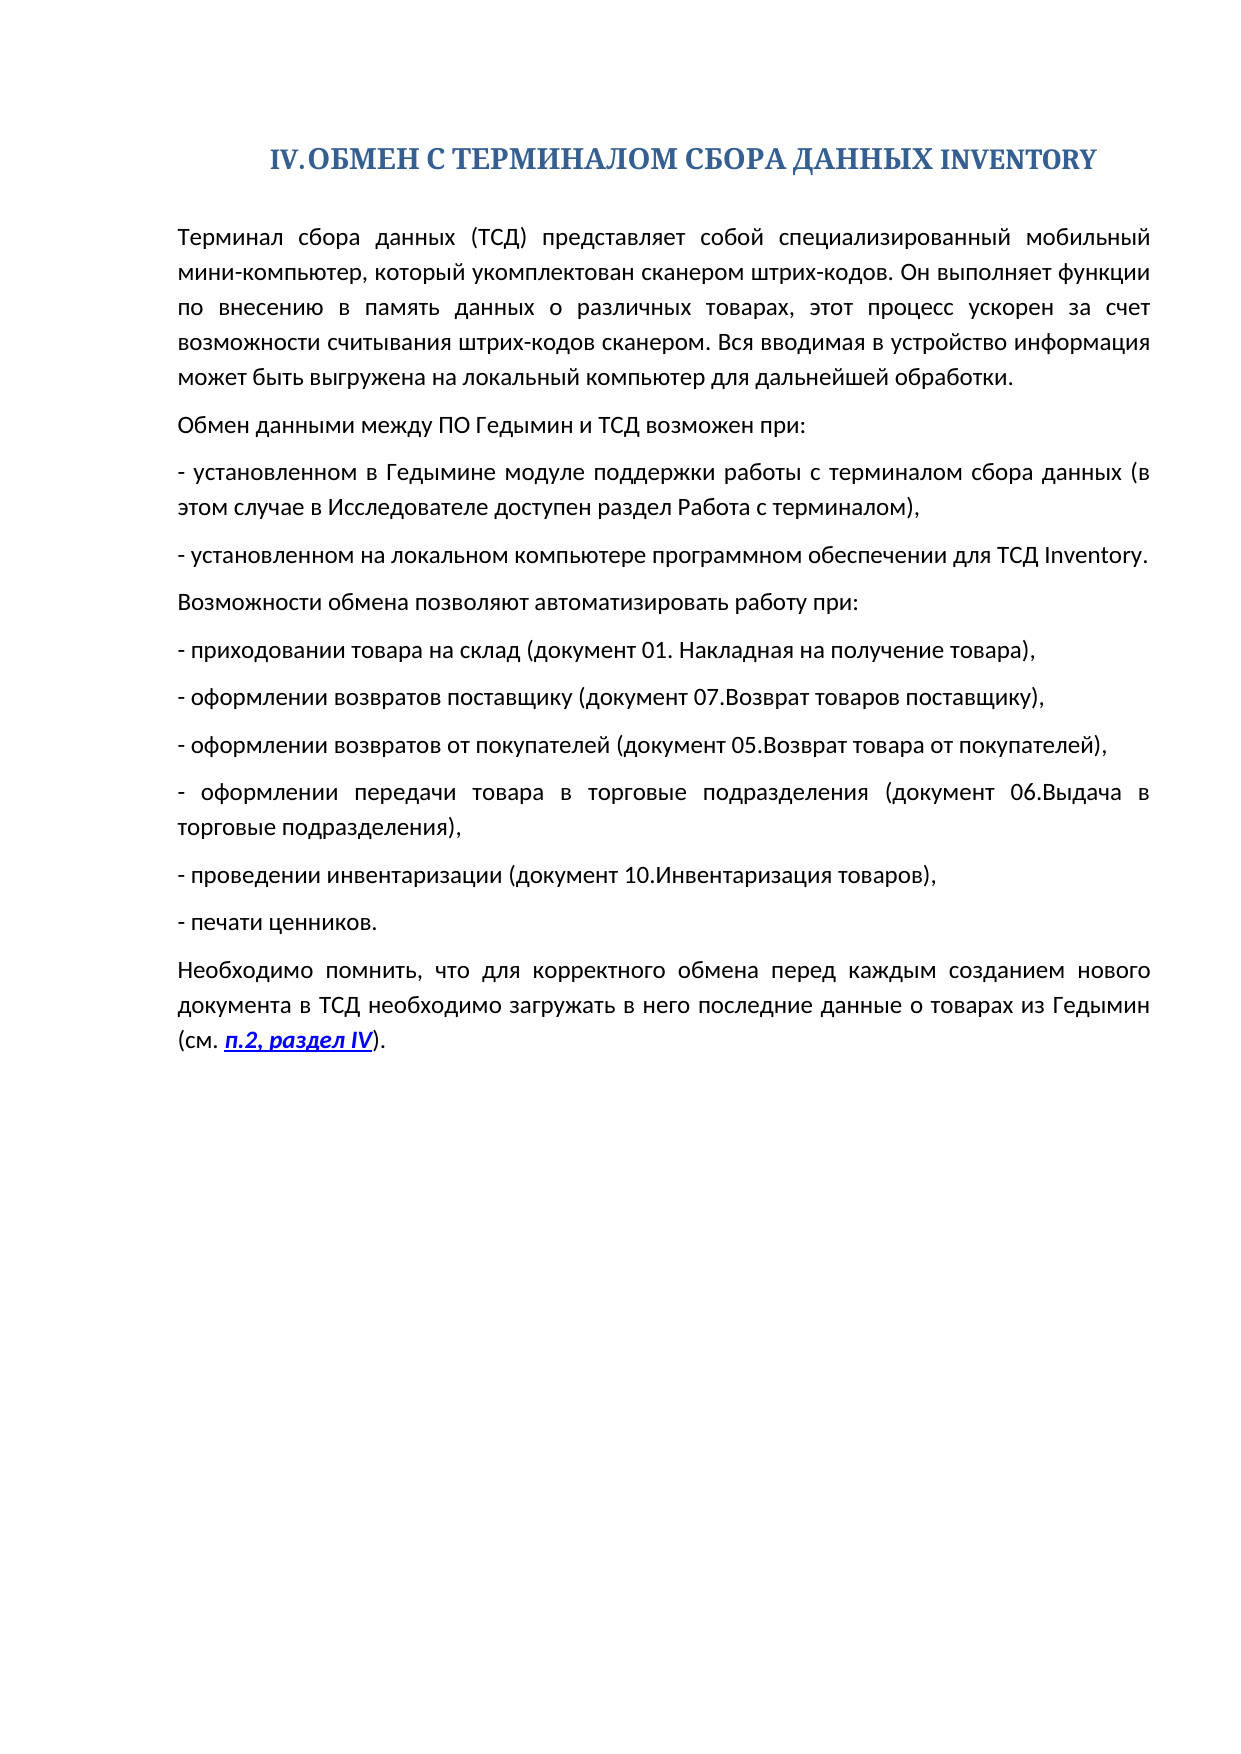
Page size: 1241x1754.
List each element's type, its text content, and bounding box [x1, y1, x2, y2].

text - установленном на локальном компьютере программном обеспечении для ТСД Inventory. [177, 539, 1152, 569]
text - оформлении передачи товара в торговые подразделения (документ 06.Выдача в торговые подразделения), [177, 776, 1152, 842]
text - установленном в Гедымине модуле поддержки работы с терминалом сбора данных (в этом случае в Исследователе доступен раздел Работа с терминалом), [177, 456, 1152, 522]
text - печати ценников. [177, 906, 1152, 937]
text Обмен данными между ПО Гедымин и ТСД возможен при: [177, 409, 1152, 439]
subtitle ОБМЕН С ТЕРМИНАЛОМ СБОРА ДАННЫХ INVENTORY [215, 143, 1152, 177]
text - проведении инвентаризации (документ 10.Инвентаризация товаров), [177, 859, 1152, 889]
text - оформлении возвратов от покупателей (документ 05.Возврат товара от покупателей), [177, 729, 1152, 759]
text - приходовании товара на склад (документ 01. Накладная на получение товара), [177, 634, 1152, 664]
text Терминал сбора данных (ТСД) представляет собой специализированный мобильный мини-компьютер, который укомплектован сканером штрих-кодов. Он выполняет функции по внесению в память данных о различных товарах, этот процесс ускорен за счет возможности считывания штрих-кодов сканером. Вся вводимая в устройство информация может быть выгружена на локальный компьютер для дальнейшей обработки. [177, 221, 1152, 392]
text Необходимо помнить, что для корректного обмена перед каждым созданием нового документа в ТСД необходимо загружать в него последние данные о товарах из Гедымин (см. п.2, раздел IV). [177, 954, 1152, 1054]
text - оформлении возвратов поставщику (документ 07.Возврат товаров поставщику), [177, 681, 1152, 712]
text Возможности обмена позволяют автоматизировать работу при: [177, 586, 1152, 617]
